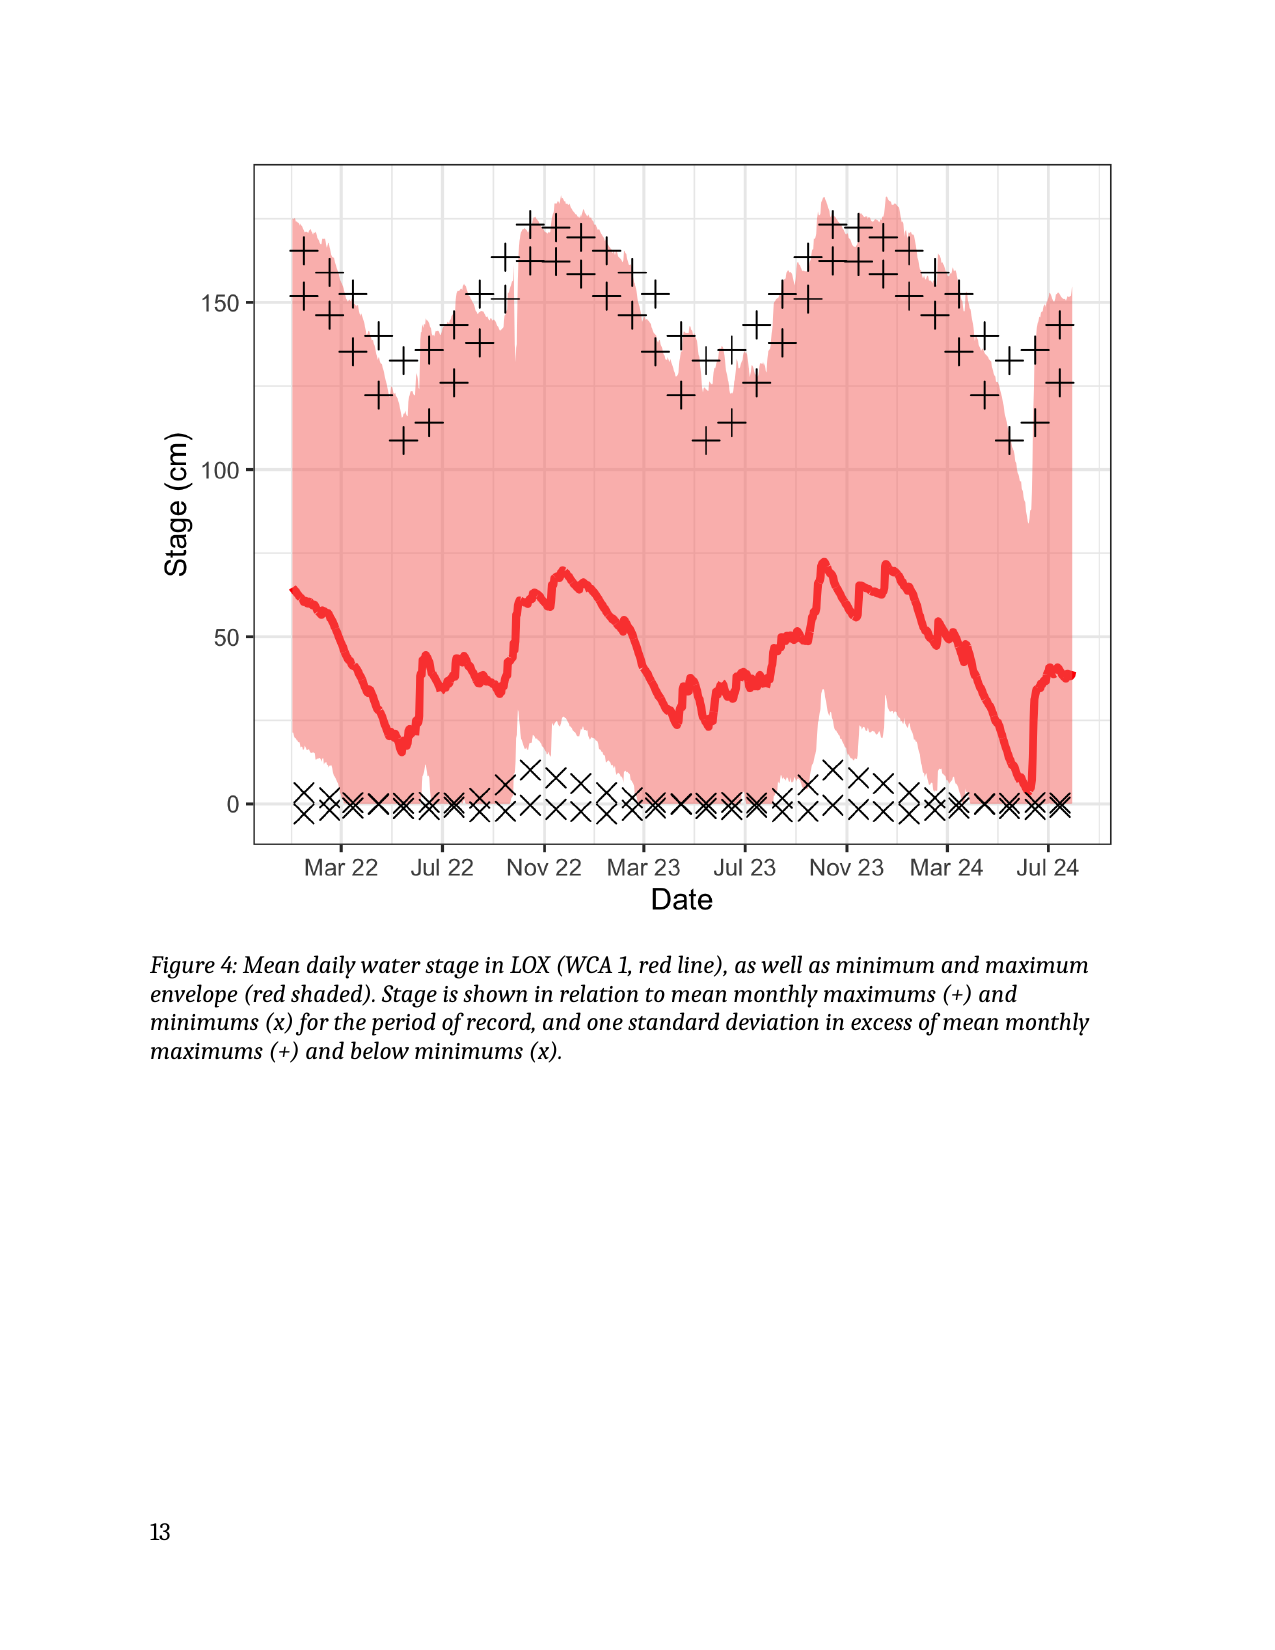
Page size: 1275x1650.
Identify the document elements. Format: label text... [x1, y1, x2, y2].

text Figure 4: Mean daily water stage in LOX (WCA 1, red line), as well as minimum and maximum envelope (red shaded). Stage is shown in relation to mean monthly maximums (+) and minimums (x) for the period of record, and one standard deviation in excess of mean monthly maximums (+) and below minimums (x). [150, 951, 1125, 1066]
picture [150, 150, 1125, 930]
